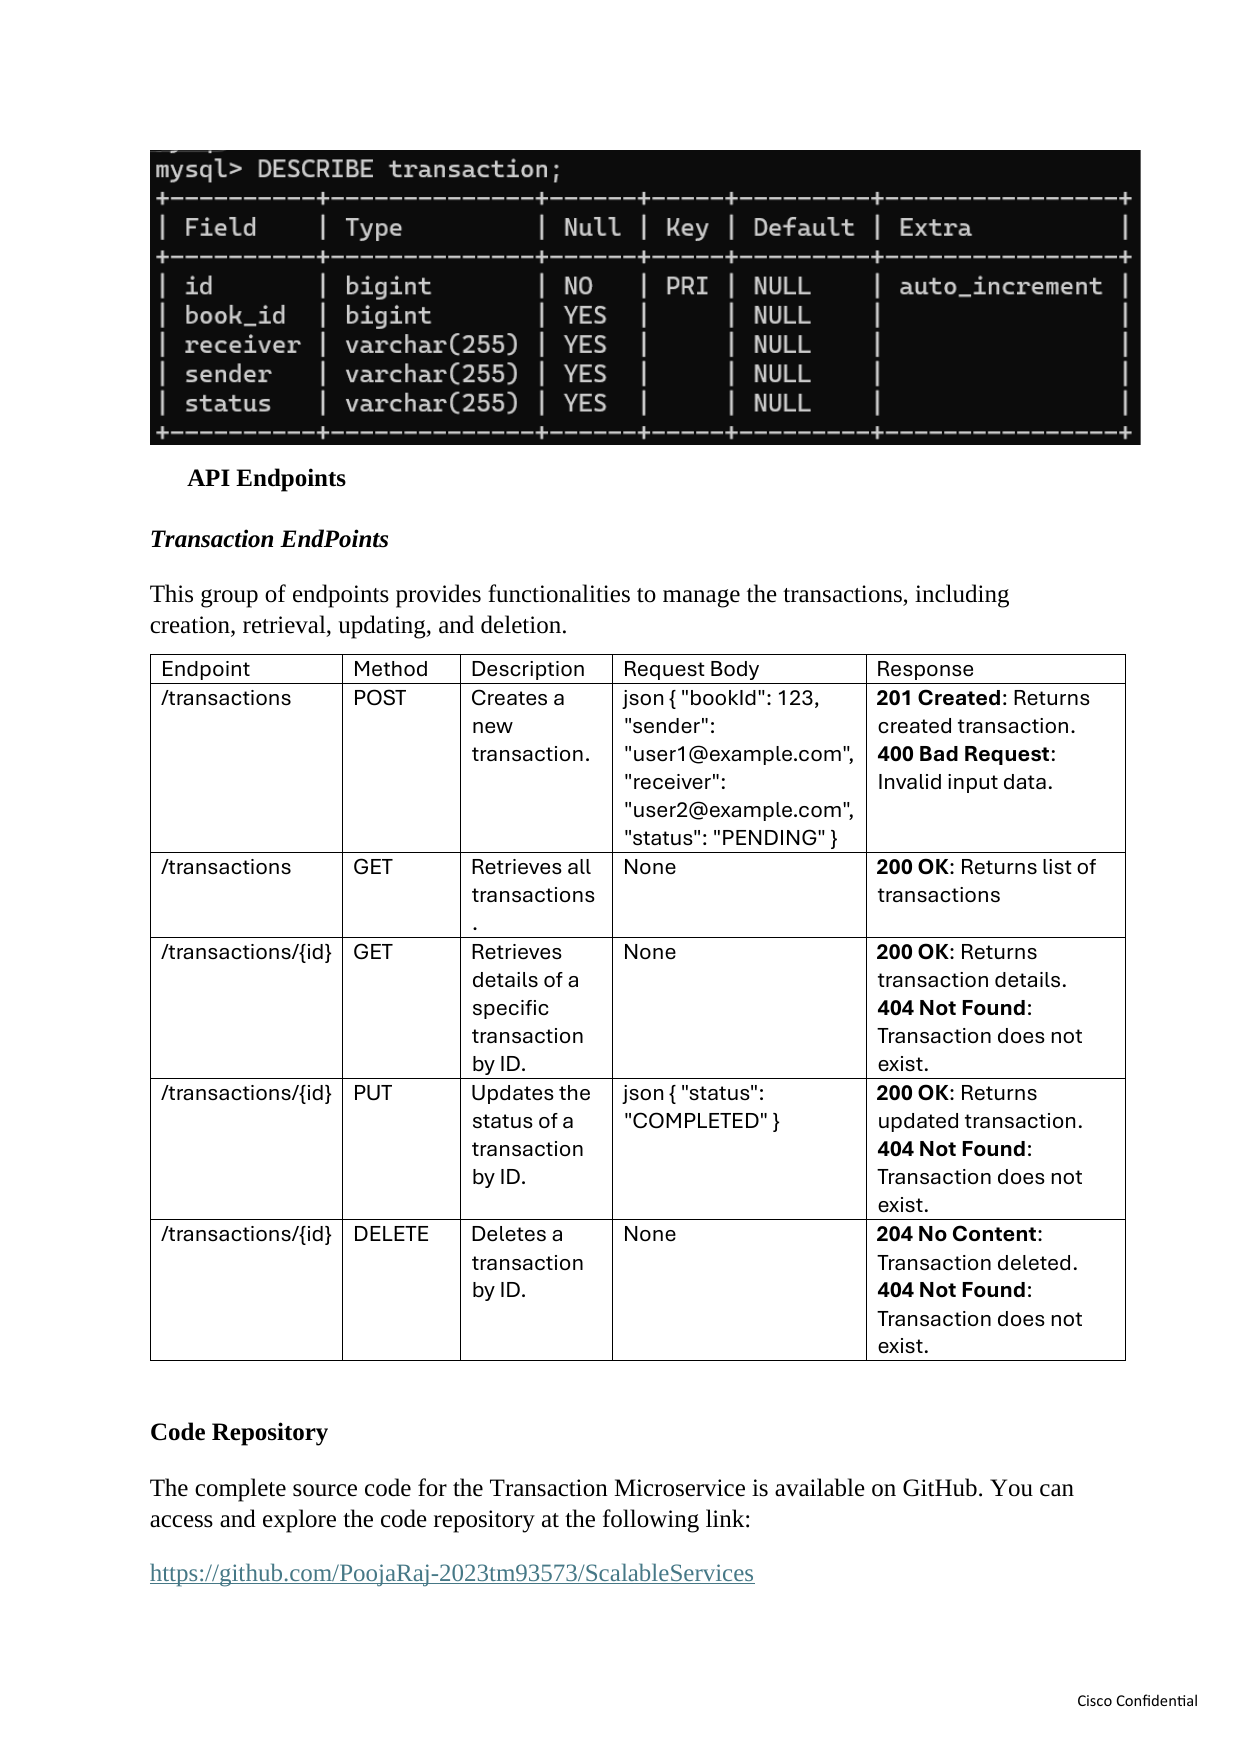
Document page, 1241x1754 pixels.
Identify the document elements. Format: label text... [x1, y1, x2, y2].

table_cell /transactions [151, 684, 342, 852]
table_header Endpoint [151, 655, 342, 683]
table_cell Deletes a transaction by ID. [461, 1220, 612, 1360]
table_cell Retrieves all transactions. [461, 853, 612, 937]
text https://github.com/PoojaRaj-2023tm93573/ScalableServices [149, 1558, 1091, 1586]
table_header Response [867, 655, 1125, 683]
table_cell /transactions/{id} [151, 938, 342, 1078]
table_header Description [461, 655, 612, 683]
table_cell None [613, 1220, 866, 1360]
text This group of endpoints provides functionalities to manage the transactions, including creation, retrieval, updating, and deletion. [149, 579, 1091, 639]
table_cell Updates the status of a transaction by ID. [461, 1079, 612, 1219]
text The complete source code for the Transaction Microservice is available on GitHub. You can access and explore the code repository at the following link: [149, 1473, 1091, 1533]
table_cell json { "status": "COMPLETED" } [613, 1079, 866, 1219]
subtitle Code Repository [150, 1417, 1148, 1446]
table_cell None [613, 853, 866, 937]
table_header Request Body [613, 655, 866, 683]
table_cell /transactions/{id} [151, 1079, 342, 1219]
table_cell 200 OK: Returns list of transactions [867, 853, 1125, 937]
table_cell GET [343, 853, 460, 937]
picture [150, 150, 1141, 445]
table_cell POST [343, 684, 460, 852]
table_cell DELETE [343, 1220, 460, 1360]
table_cell 200 OK: Returns transaction details. 404 Not Found: Transaction does not exist. [867, 938, 1125, 1078]
subtitle Transaction EndPoints [149, 524, 1148, 553]
table_cell Retrieves details of a specific transaction by ID. [461, 938, 612, 1078]
table_cell /transactions/{id} [151, 1220, 342, 1360]
table_cell 200 OK: Returns updated transaction. 404 Not Found: Transaction does not exist. [867, 1079, 1125, 1219]
table_cell 204 No Content: Transaction deleted. 404 Not Found: Transaction does not exist. [867, 1220, 1125, 1360]
table_cell json { "bookId": 123, "sender": "user1@example.com", "receiver": "user2@example.com", "status": "PENDING" } [613, 684, 866, 852]
table_cell /transactions [151, 853, 342, 937]
table_cell GET [343, 938, 460, 1078]
table_cell 201 Created: Returns created transaction. 400 Bad Request: Invalid input data. [867, 684, 1125, 852]
table_cell None [613, 938, 866, 1078]
table_cell PUT [343, 1079, 460, 1219]
table_header Method [343, 655, 460, 683]
table_cell Creates a new transaction. [461, 684, 612, 852]
subtitle API Endpoints [149, 463, 1148, 492]
